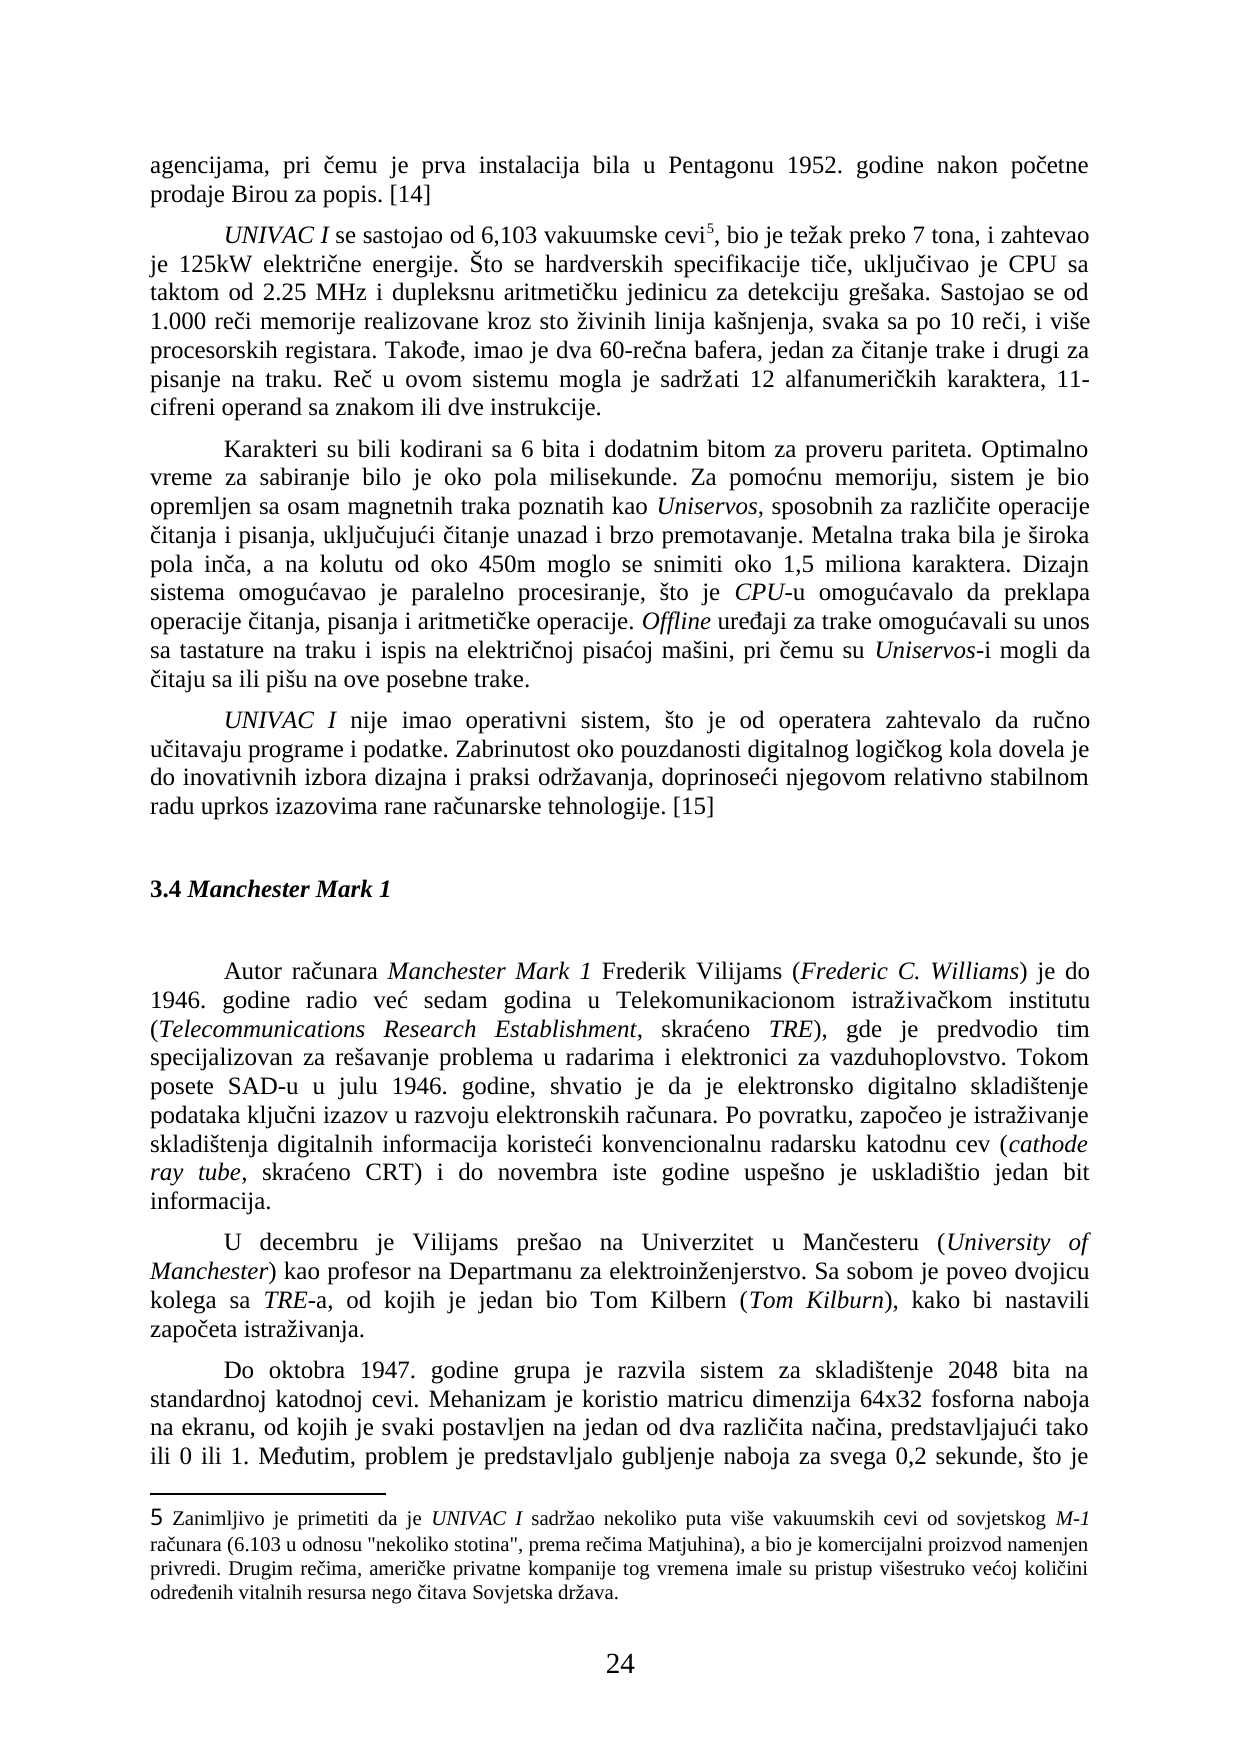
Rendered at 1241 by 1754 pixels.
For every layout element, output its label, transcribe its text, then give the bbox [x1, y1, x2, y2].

text UNIVAC I nije imao operativni sistem, što je od operatera zahtevalo da ručno učitavaju programe i podatke. Zabrinutost oko pouzdanosti digitalnog logičkog kola dovela je do inovativnih izbora dizajna i praksi održavanja, doprinoseći njegovom relativno stabilnom radu uprkos izazovima rane računarske tehnologije. [15] [150, 705, 1090, 820]
text Karakteri su bili kodirani sa 6 bita i dodatnim bitom za proveru pariteta. Optimalno vreme za sabiranje bilo je oko pola milisekunde. Za pomoćnu memoriju, sistem je bio opremljen sa osam magnetnih traka poznatih kao Uniservos, sposobnih za različite operacije čitanja i pisanja, uključujući čitanje unazad i brzo premotavanje. Metalna traka bila je široka pola inča, a na kolutu od oko 450m moglo se snimiti oko 1,5 miliona karaktera. Dizajn sistema omogućavao je paralelno procesiranje, što je CPU-u omogućavalo da preklapa operacije čitanja, pisanja i aritmetičke operacije. Offline uređaji za trake omogućavali su unos sa tastature na traku i ispis na električnoj pisaćoj mašini, pri čemu su Uniservos-i mogli da čitaju sa ili pišu na ove posebne trake. [150, 434, 1090, 692]
text Autor računara Manchester Mark 1 Frederik Vilijams (Frederic C. Williams) je do 1946. godine radio već sedam godina u Telekomunikacionom istraživačkom institutu (Telecommunications Research Establishment, skraćeno TRE), gde je predvodio tim specijalizovan za rešavanje problema u radarima i elektronici za vazduhoplovstvo. Tokom posete SAD-u u julu 1946. godine, shvatio je da je elektronsko digitalno skladištenje podataka ključni izazov u razvoju elektronskih računara. Po povratku, započeo je istraživanje skladištenja digitalnih informacija koristeći konvencionalnu radarsku katodnu cev (cathode ray tube, skraćeno CRT) i do novembra iste godine uspešno je uskladištio jedan bit informacija. [150, 956, 1090, 1215]
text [150, 1355, 1090, 1470]
text UNIVAC I se sastojao od 6,103 vakuumske cevi, bio je težak preko 7 tona, i zahtevao je 125kW električne energije. Što se hardverskih specifikacije tiče, uključivao je CPU sa taktom od 2.25 MHz i dupleksnu aritmetičku jedinicu za detekciju grešaka. Sastojao se od 1.000 reči memorije realizovane kroz sto živinih linija kašnjenja, svaka sa po 10 reči, i više procesorskih registara. Takođe, imao je dva 60-rečna bafera, jedan za čitanje trake i drugi za pisanje na traku. Reč u ovom sistemu mogla je sadržati 12 alfanumeričkih karaktera, 11-cifreni operand sa znakom ili dve instrukcije. [150, 220, 1090, 421]
text U decembru je Vilijams prešao na Univerzitet u Mančesteru (University of Manchester) kao profesor na Departmanu za elektroinženjerstvo. Sa sobom je poveo dvojicu kolega sa TRE-a, od kojih je jedan bio Tom Kilbern (Tom Kilburn), kako bi nastavili započeta istraživanja. [150, 1227, 1090, 1342]
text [150, 150, 1090, 207]
subtitle 3.4 Manchester Mark 1 [150, 874, 1090, 902]
